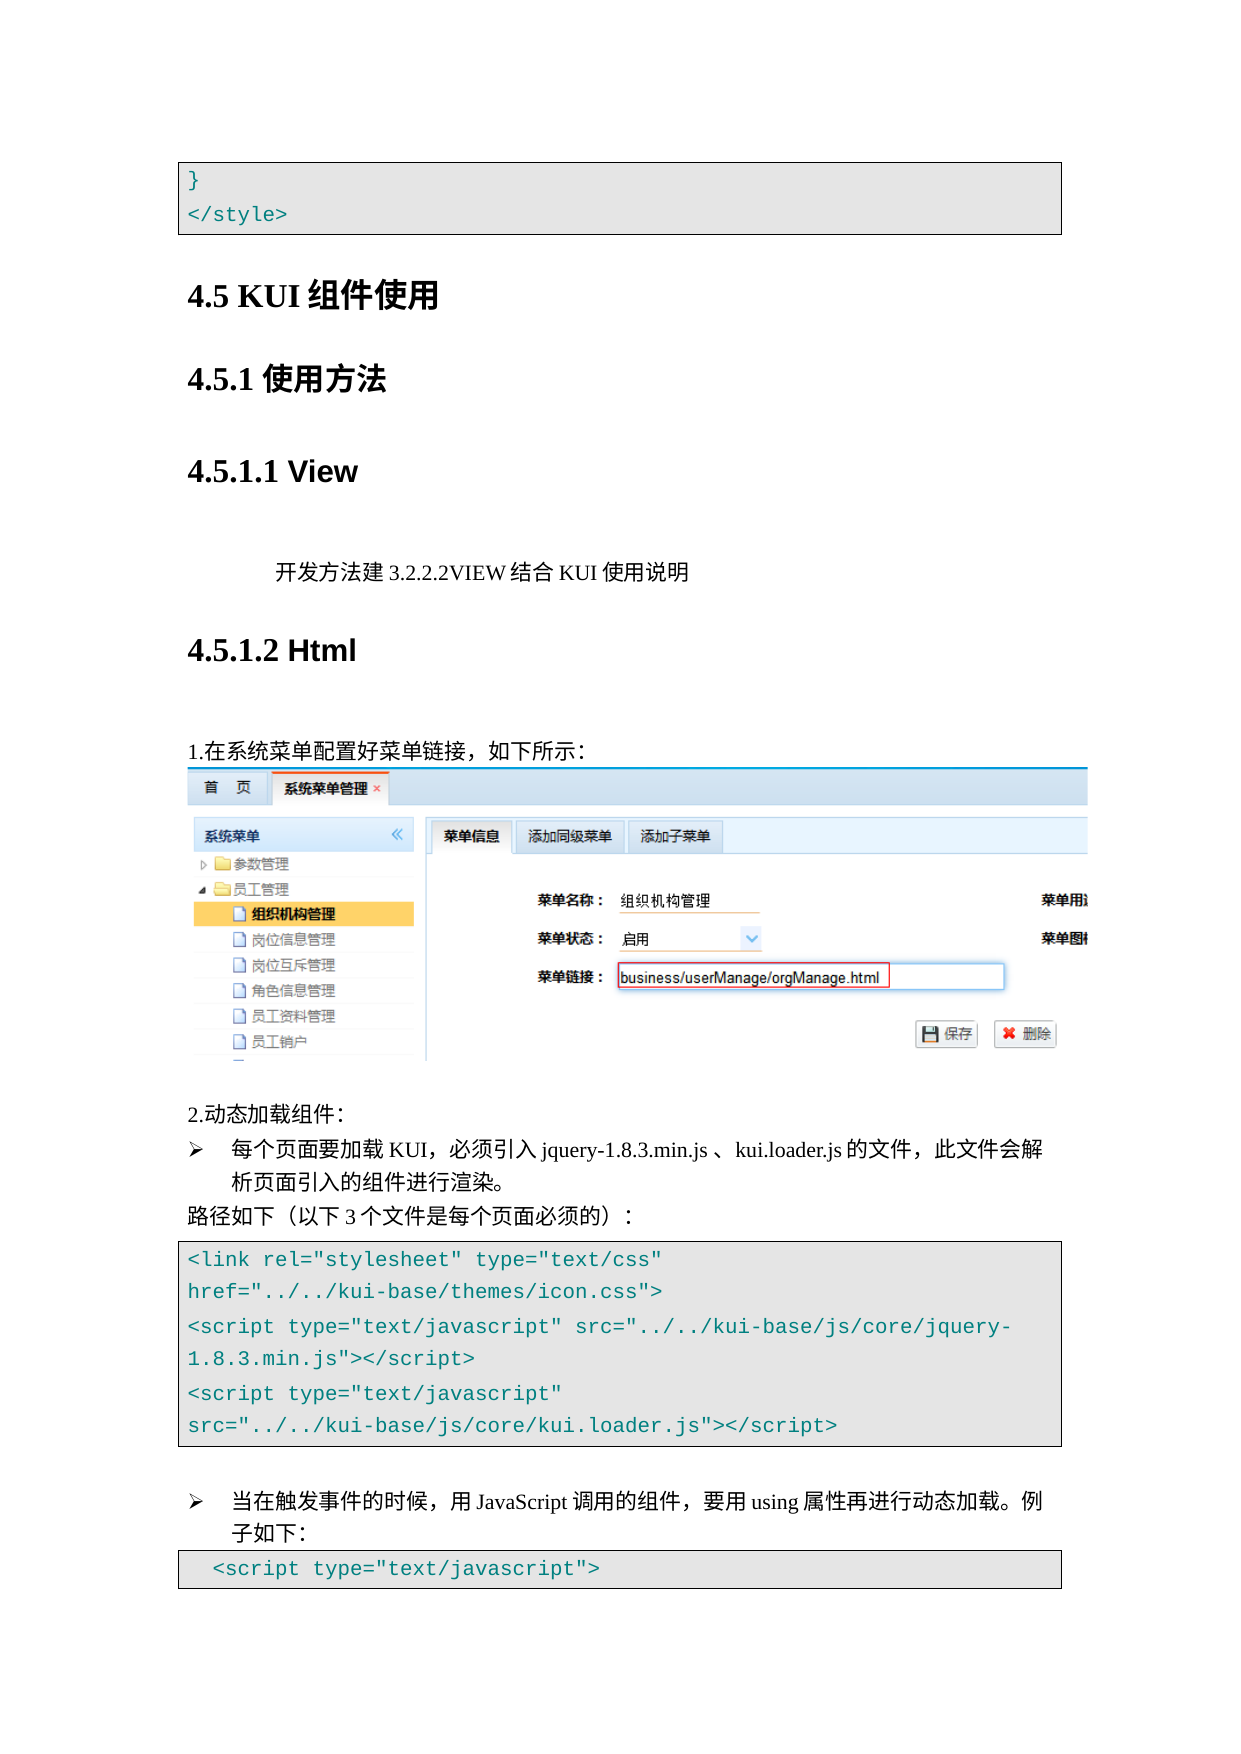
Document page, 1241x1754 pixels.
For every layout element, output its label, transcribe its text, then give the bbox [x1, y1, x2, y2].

text <script type="text/javascript"> [179, 1551, 1061, 1588]
list 当在触发事件的时候，用JavaScript调用的组件，要用using属性再进行动态加载。例子如下： [187, 1483, 1053, 1548]
text 开发方法建3.2.2.2VIEW结合KUI使用说明 [275, 555, 1053, 587]
text 2.动态加载组件： [187, 1097, 1053, 1129]
text 路径如下（以下3个文件是每个页面必须的）： [187, 1199, 1053, 1231]
text <link rel="stylesheet" type="text/css" href="../../kui-base/themes/icon.css"> [179, 1242, 1061, 1308]
subtitle View [187, 438, 1053, 503]
list 每个页面要加载KUI，必须引入jquery-1.8.3.min.js 、kui.loader.js的文件，此文件会解析页面引入的组件进行渲染。 [187, 1132, 1053, 1197]
subtitle Html [187, 617, 1053, 682]
text <script type="text/javascript" src="../../kui-base/js/core/jquery-1.8.3.min.js"></script> [179, 1308, 1061, 1375]
text 1.在系统菜单配置好菜单链接，如下所示： [187, 733, 1053, 766]
subtitle 使用方法 [187, 344, 1053, 409]
text } [179, 163, 1061, 197]
text </style> [179, 197, 1061, 234]
subtitle KUI组件使用 [187, 260, 1053, 325]
text <script type="text/javascript" src="../../kui-base/js/core/kui.loader.js"></script> [179, 1375, 1061, 1446]
picture [187, 770, 1088, 1061]
